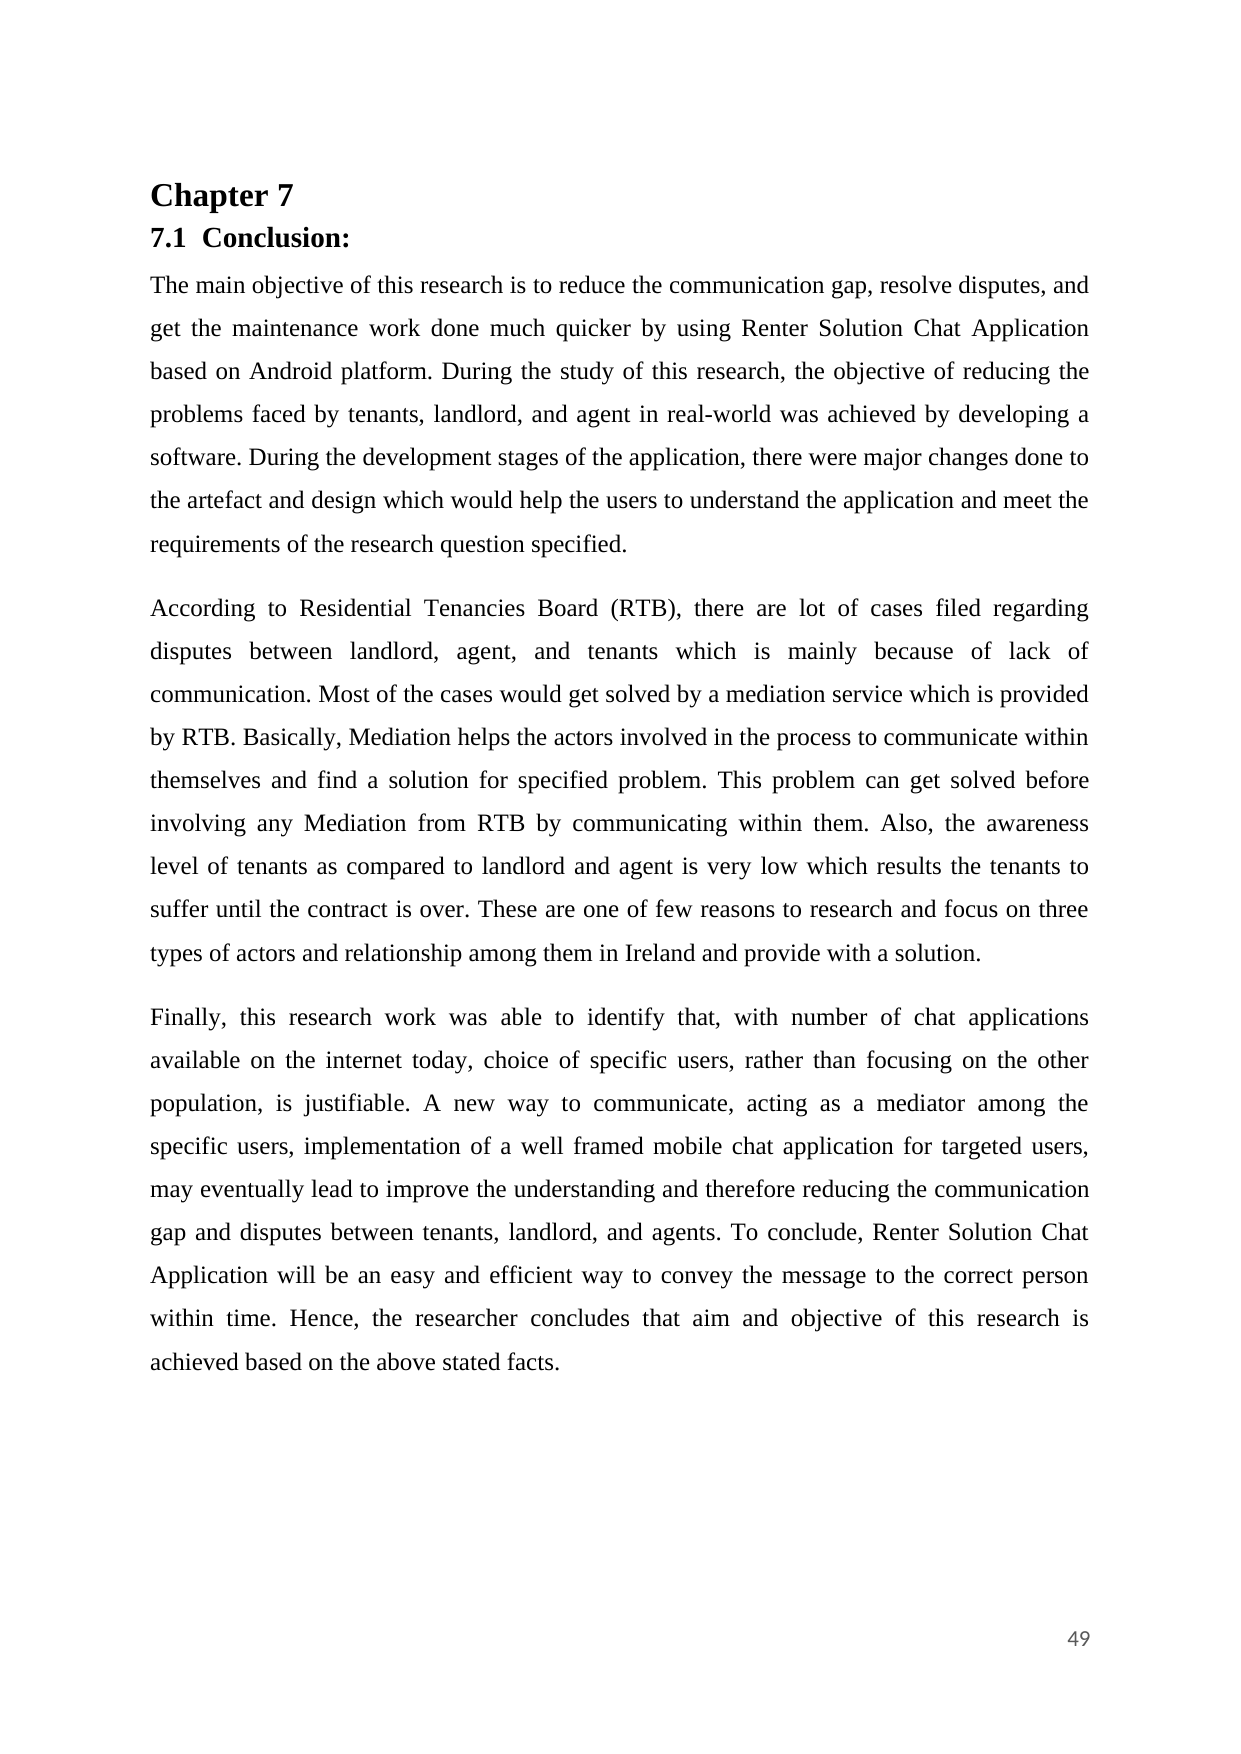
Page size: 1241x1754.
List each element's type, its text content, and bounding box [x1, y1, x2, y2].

text According to Residential Tenancies Board (RTB), there are lot of cases filed regarding disputes between landlord, agent, and tenants which is mainly because of lack of communication. Most of the cases would get solved by a mediation service which is provided by RTB. Basically, Mediation helps the actors involved in the process to communicate within themselves and find a solution for specified problem. This problem can get solved before involving any Mediation from RTB by communicating within them. Also, the awareness level of tenants as compared to landlord and agent is very low which results the tenants to suffer until the contract is over. These are one of few reasons to research and focus on three types of actors and relationship among them in Ireland and provide with a solution. [150, 593, 1090, 966]
subtitle Conclusion: [150, 221, 1090, 254]
text Finally, this research work was able to identify that, with number of chat applications available on the internet today, choice of specific users, rather than focusing on the other population, is justifiable. A new way to communicate, acting as a mediator among the specific users, implementation of a well framed mobile chat application for targeted users, may eventually lead to improve the understanding and therefore reducing the communication gap and disputes between tenants, landlord, and agents. To conclude, Renter Solution Chat Application will be an easy and efficient way to convey the message to the correct person within time. Hence, the researcher concludes that aim and objective of this research is achieved based on the above stated facts. [150, 1002, 1090, 1375]
text The main objective of this research is to reduce the communication gap, resolve disputes, and get the maintenance work done much quicker by using Renter Solution Chat Application based on Android platform. During the study of this research, the objective of reducing the problems faced by tenants, landlord, and agent in real-world was achieved by developing a software. During the development stages of the application, there were major changes done to the artefact and design which would help the users to understand the application and meet the requirements of the research question specified. [150, 270, 1090, 557]
subtitle Chapter 7 [150, 175, 1090, 213]
